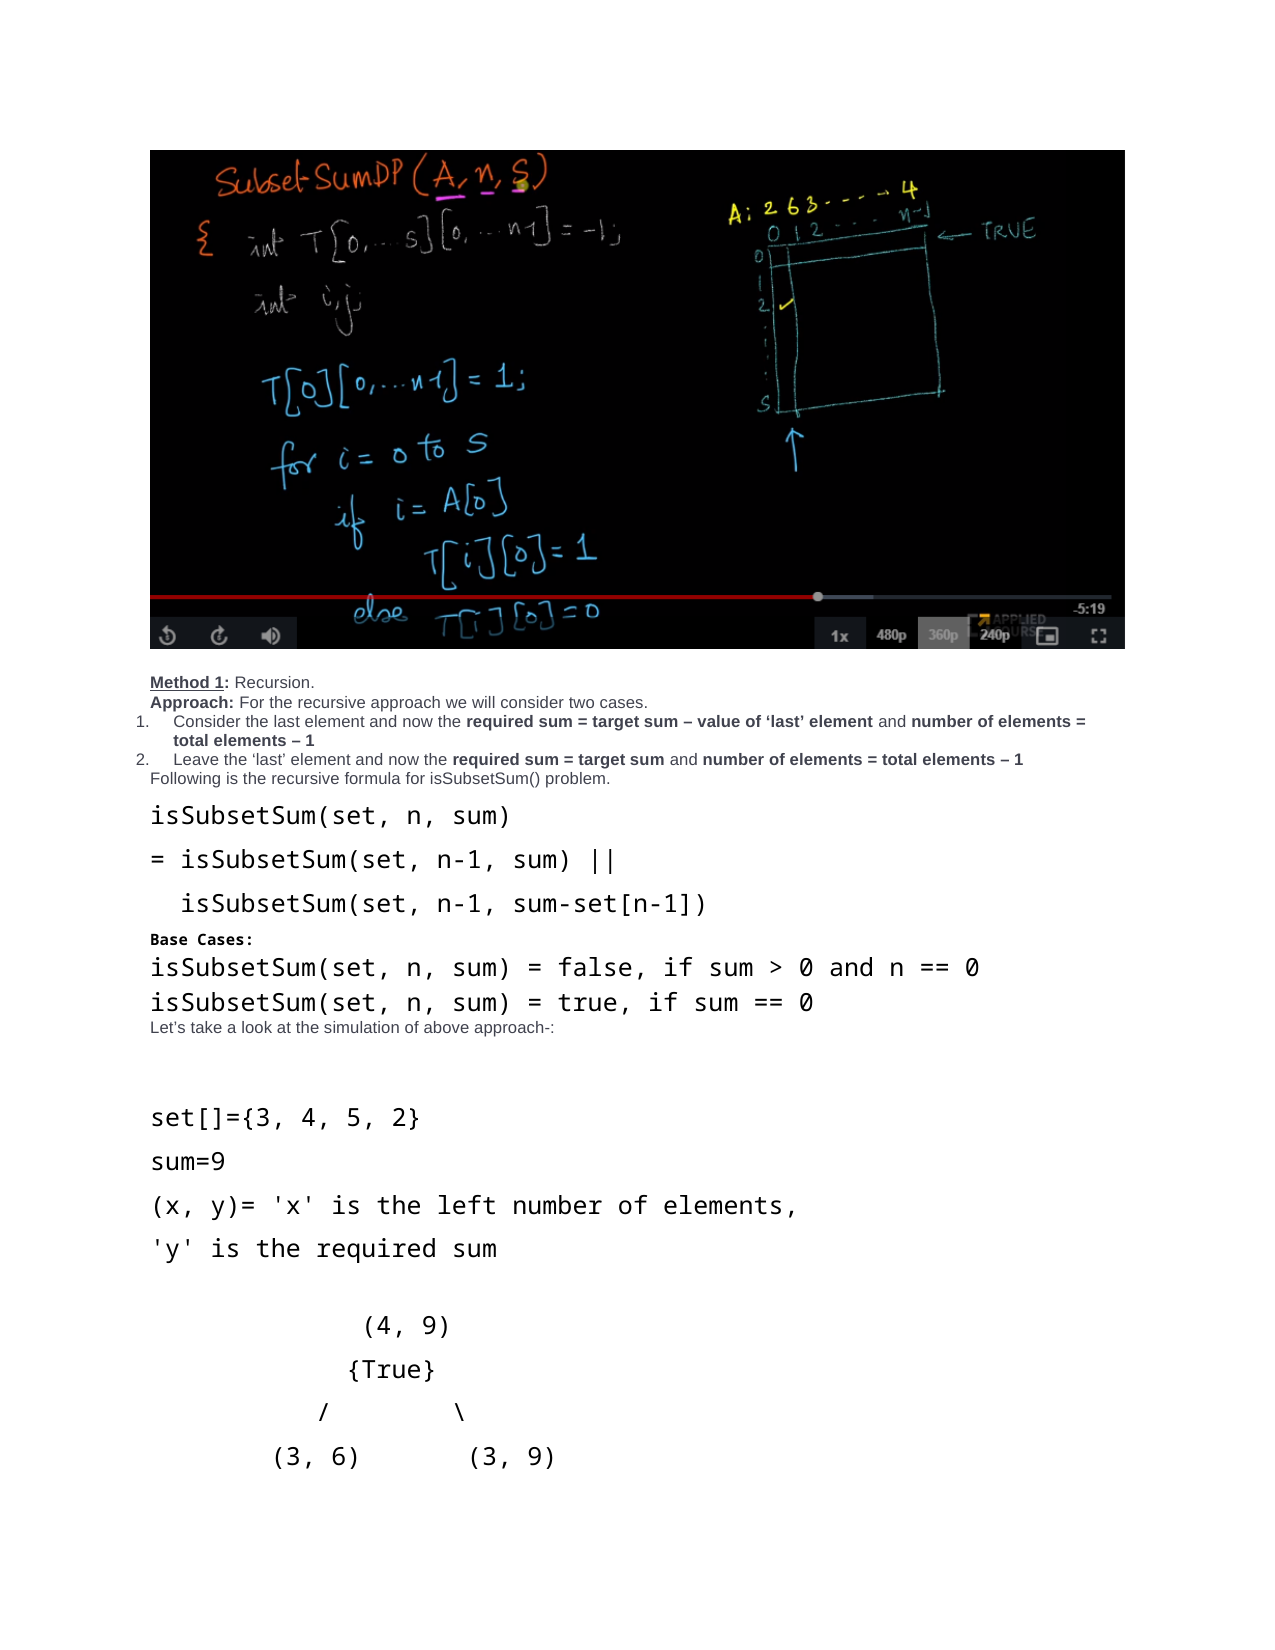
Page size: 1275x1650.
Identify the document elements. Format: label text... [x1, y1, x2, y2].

text Following is the recursive formula for isSubsetSum() problem. [150, 769, 1125, 788]
text isSubsetSum(set, n, sum) = false, if sum > 0 and n == 0 [150, 950, 1125, 984]
text = isSubsetSum(set, n-1, sum) || [150, 842, 1125, 876]
text Base Cases: [150, 929, 1125, 950]
text isSubsetSum(set, n, sum) [150, 798, 1125, 832]
text isSubsetSum(set, n-1, sum-set[n-1]) [150, 885, 1125, 919]
text isSubsetSum(set, n, sum) = true, if sum == 0 [150, 984, 1125, 1018]
text sum=9 [150, 1144, 1125, 1178]
text (x, y)= 'x' is the left number of elements, [150, 1187, 1125, 1221]
list Leave the ‘last’ element and now the required sum = target sum and number of elements = total elements – 1 [136, 750, 1125, 769]
text (4, 9) [150, 1308, 1125, 1342]
text (3, 6) (3, 9) [150, 1439, 1125, 1473]
text 'y' is the required sum [150, 1231, 1125, 1265]
list Consider the last element and now the required sum = target sum – value of ‘last’ element and number of elements = total elements – 1 [136, 712, 1125, 750]
text Method 1: Recursion. Approach: For the recursive approach we will consider two cases. [150, 673, 1125, 712]
text Let’s take a look at the simulation of above approach-: [150, 1018, 1125, 1037]
text {True} [150, 1351, 1125, 1386]
text / \ [150, 1395, 1125, 1429]
picture [150, 150, 1125, 649]
text set[]={3, 4, 5, 2} [150, 1100, 1125, 1134]
